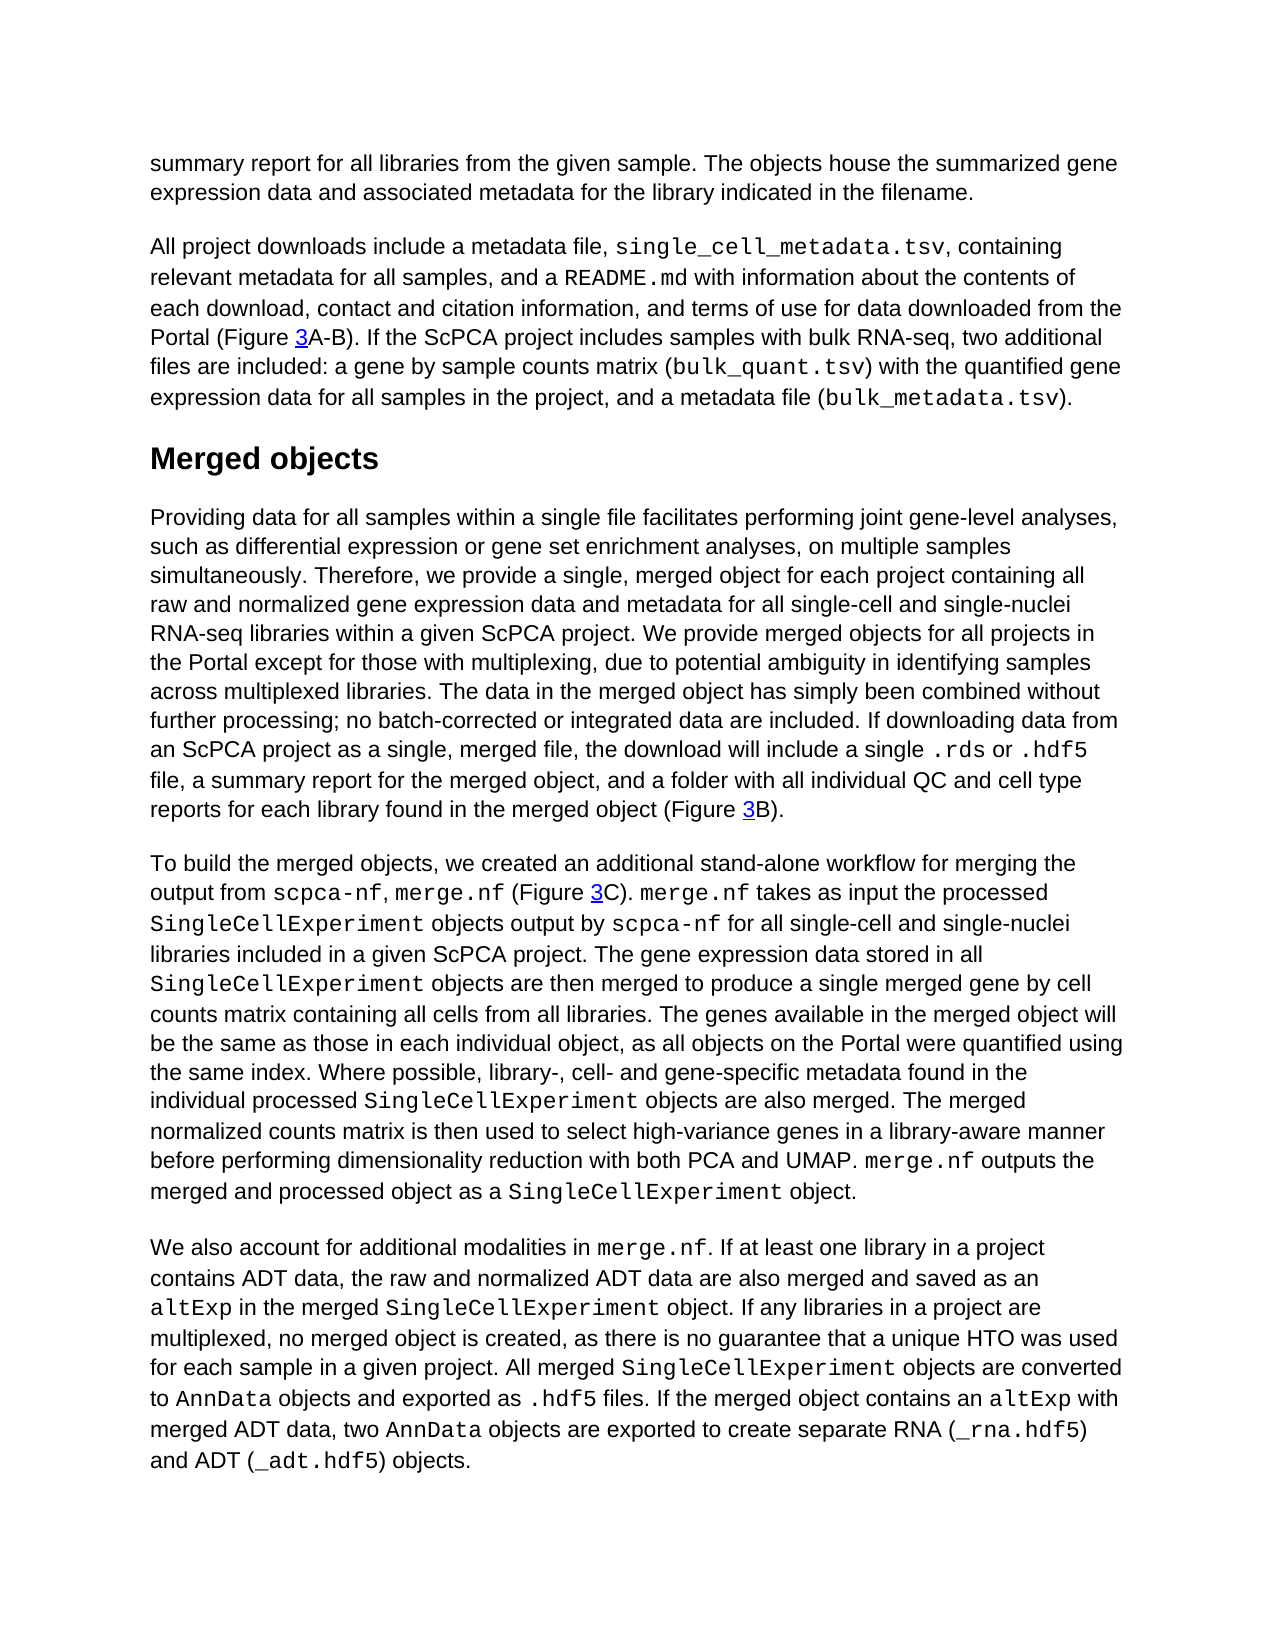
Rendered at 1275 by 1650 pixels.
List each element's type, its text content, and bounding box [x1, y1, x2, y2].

text We also account for additional modalities in merge.nf. If at least one library in a project contains ADT data, the raw and normalized ADT data are also merged and saved as an altExp in the merged SingleCellExperiment object. If any libraries in a project are multiplexed, no merged object is created, as there is no guarantee that a unique HTO was used for each sample in a given project. All merged SingleCellExperiment objects are converted to AnnData objects and exported as .hdf5 files. If the merged object contains an altExp with merged ADT data, two AnnData objects are exported to create separate RNA (_rna.hdf5) and ADT (_adt.hdf5) objects. [150, 1234, 1125, 1475]
text Providing data for all samples within a single file facilitates performing joint gene-level analyses, such as differential expression or gene set enrichment analyses, on multiple samples simultaneously. Therefore, we provide a single, merged object for each project containing all raw and normalized gene expression data and metadata for all single-cell and single-nuclei RNA-seq libraries within a given ScPCA project. We provide merged objects for all projects in the Portal except for those with multiplexing, due to potential ambiguity in identifying samples across multiplexed libraries. The data in the merged object has simply been combined without further processing; no batch-corrected or integrated data are included. If downloading data from an ScPCA project as a single, merged file, the download will include a single .rds or .hdf5 file, a summary report for the merged object, and a folder with all individual QC and cell type reports for each library found in the merged object (Figure 3B). [150, 504, 1125, 822]
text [150, 150, 1125, 205]
text All project downloads include a metadata file, single_cell_metadata.tsv, containing relevant metadata for all samples, and a README.md with information about the contents of each download, contact and citation information, and terms of use for data downloaded from the Portal (Figure 3A-B). If the ScPCA project includes samples with bulk RNA-seq, two additional files are included: a gene by sample counts matrix (bulk_quant.tsv) with the quantified gene expression data for all samples in the project, and a metadata file (bulk_metadata.tsv). [150, 233, 1125, 412]
text To build the merged objects, we created an additional stand-alone workflow for merging the output from scpca-nf, merge.nf (Figure 3C). merge.nf takes as input the processed SingleCellExperiment objects output by scpca-nf for all single-cell and single-nuclei libraries included in a given ScPCA project. The gene expression data stored in all SingleCellExperiment objects are then merged to produce a single merged gene by cell counts matrix containing all cells from all libraries. The genes available in the merged object will be the same as those in each individual object, as all objects on the Portal were quantified using the same index. Where possible, library-, cell- and gene-specific metadata found in the individual processed SingleCellExperiment objects are also merged. The merged normalized counts matrix is then used to select high-variance genes in a library-aware manner before performing dimensionality reduction with both PCA and UMAP. merge.nf outputs the merged and processed object as a SingleCellExperiment object. [150, 850, 1125, 1207]
subtitle Merged objects [150, 440, 1125, 476]
